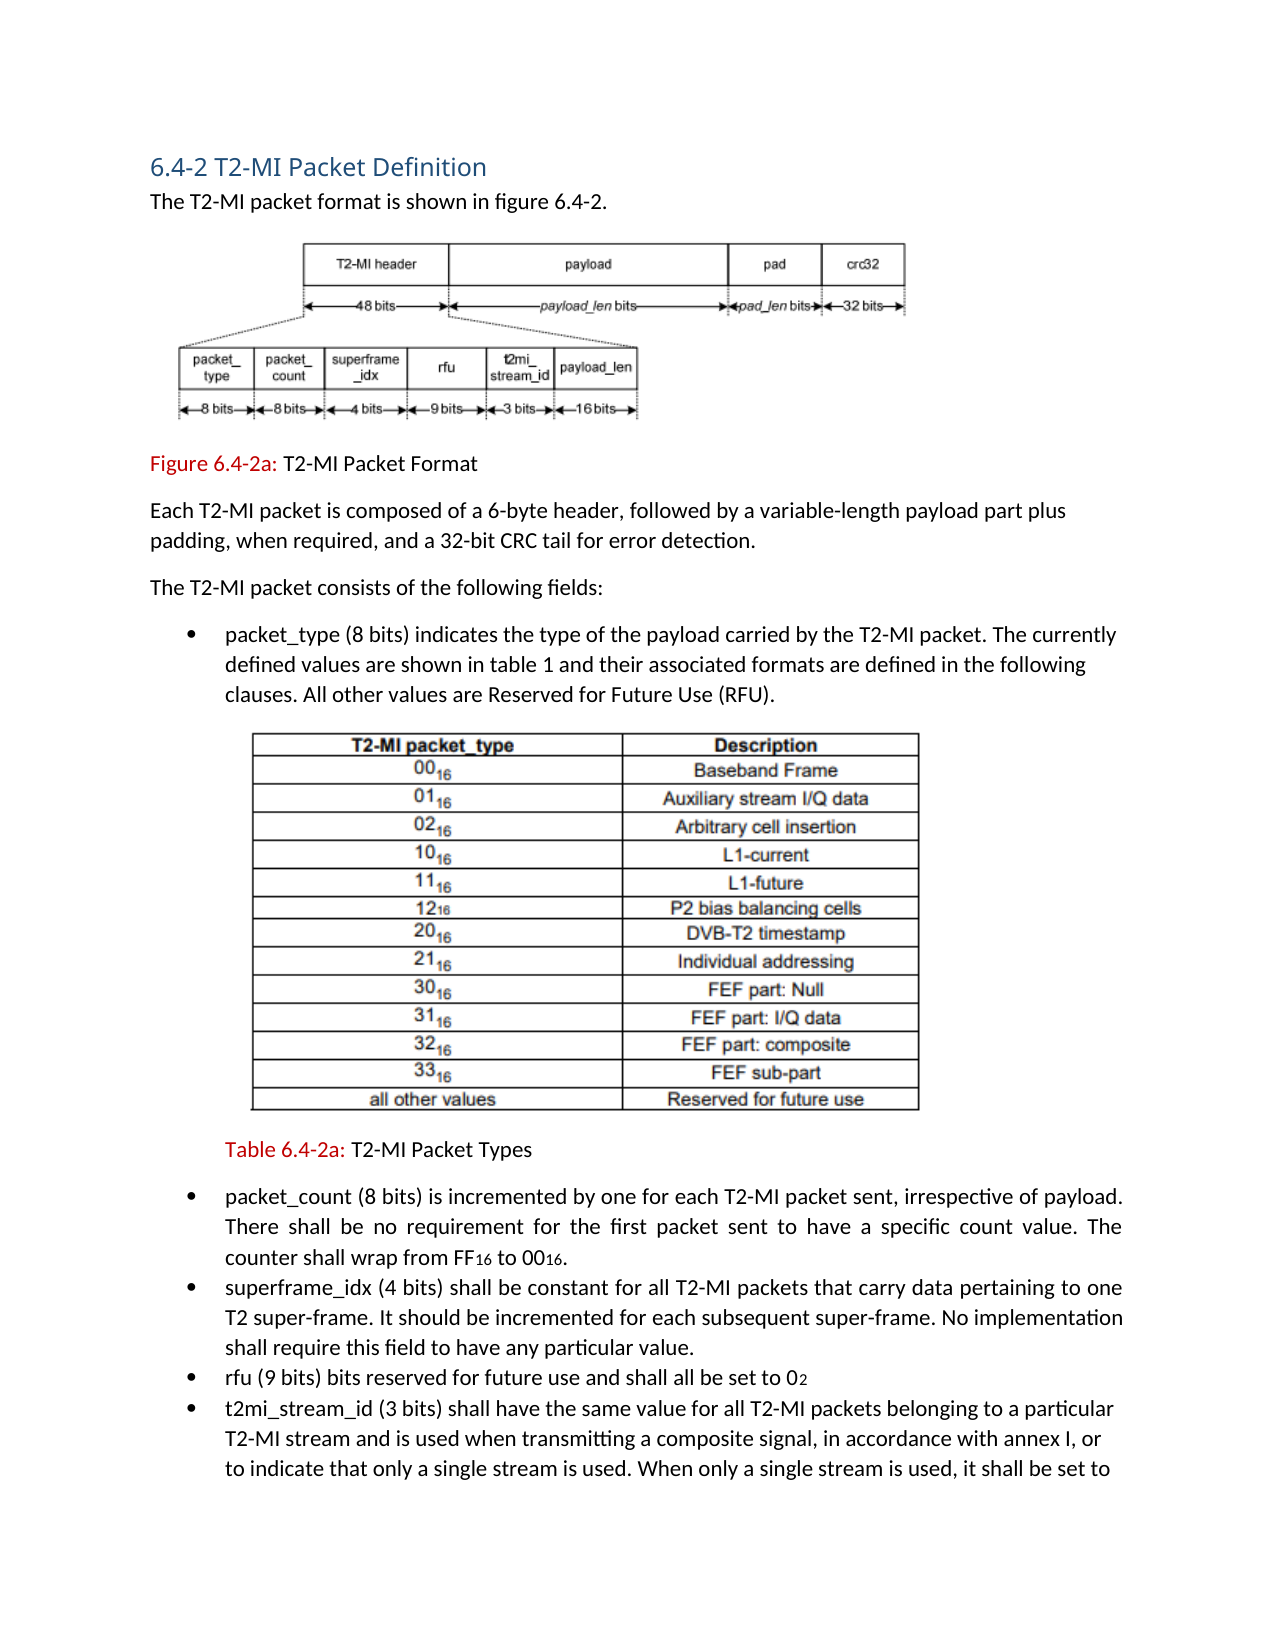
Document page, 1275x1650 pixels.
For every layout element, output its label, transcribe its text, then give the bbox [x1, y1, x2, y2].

text The T2-MI packet format is shown in figure 6.4-2. [150, 187, 1125, 215]
list packet_type (8 bits) indicates the type of the payload carried by the T2-MI packet. The currently defined values are shown in table 1 and their associated formats are defined in the following clauses. All other values are Reserved for Future Use (RFU). [187, 620, 1125, 709]
text The T2-MI packet consists of the following fields: [150, 573, 1125, 601]
list packet_count (8 bits) is incremented by one for each T2-MI packet sent, irrespective of payload. There shall be no requirement for the first packet sent to have a specific count value. The counter shall wrap from FF16 to 0016. [187, 1182, 1125, 1271]
subtitle 6.4-2 T2-MI Packet Definition [150, 150, 1125, 184]
text Each T2-MI packet is composed of a 6-byte header, followed by a variable-length payload part plus padding, when required, and a 32-bit CRC tail for error detection. [150, 496, 1125, 554]
text Table 6.4-2a: T2-MI Packet Types [150, 1135, 1125, 1163]
list rfu (9 bits) bits reserved for future use and shall all be set to 02 [187, 1363, 1125, 1392]
list superframe_idx (4 bits) shall be constant for all T2-MI packets that carry data pertaining to one T2 super-frame. It should be incremented for each subsequent super-frame. No implementation shall require this field to have any particular value. [187, 1273, 1125, 1361]
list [187, 1394, 1125, 1482]
text Figure 6.4-2a: T2-MI Packet Format [150, 449, 1125, 477]
